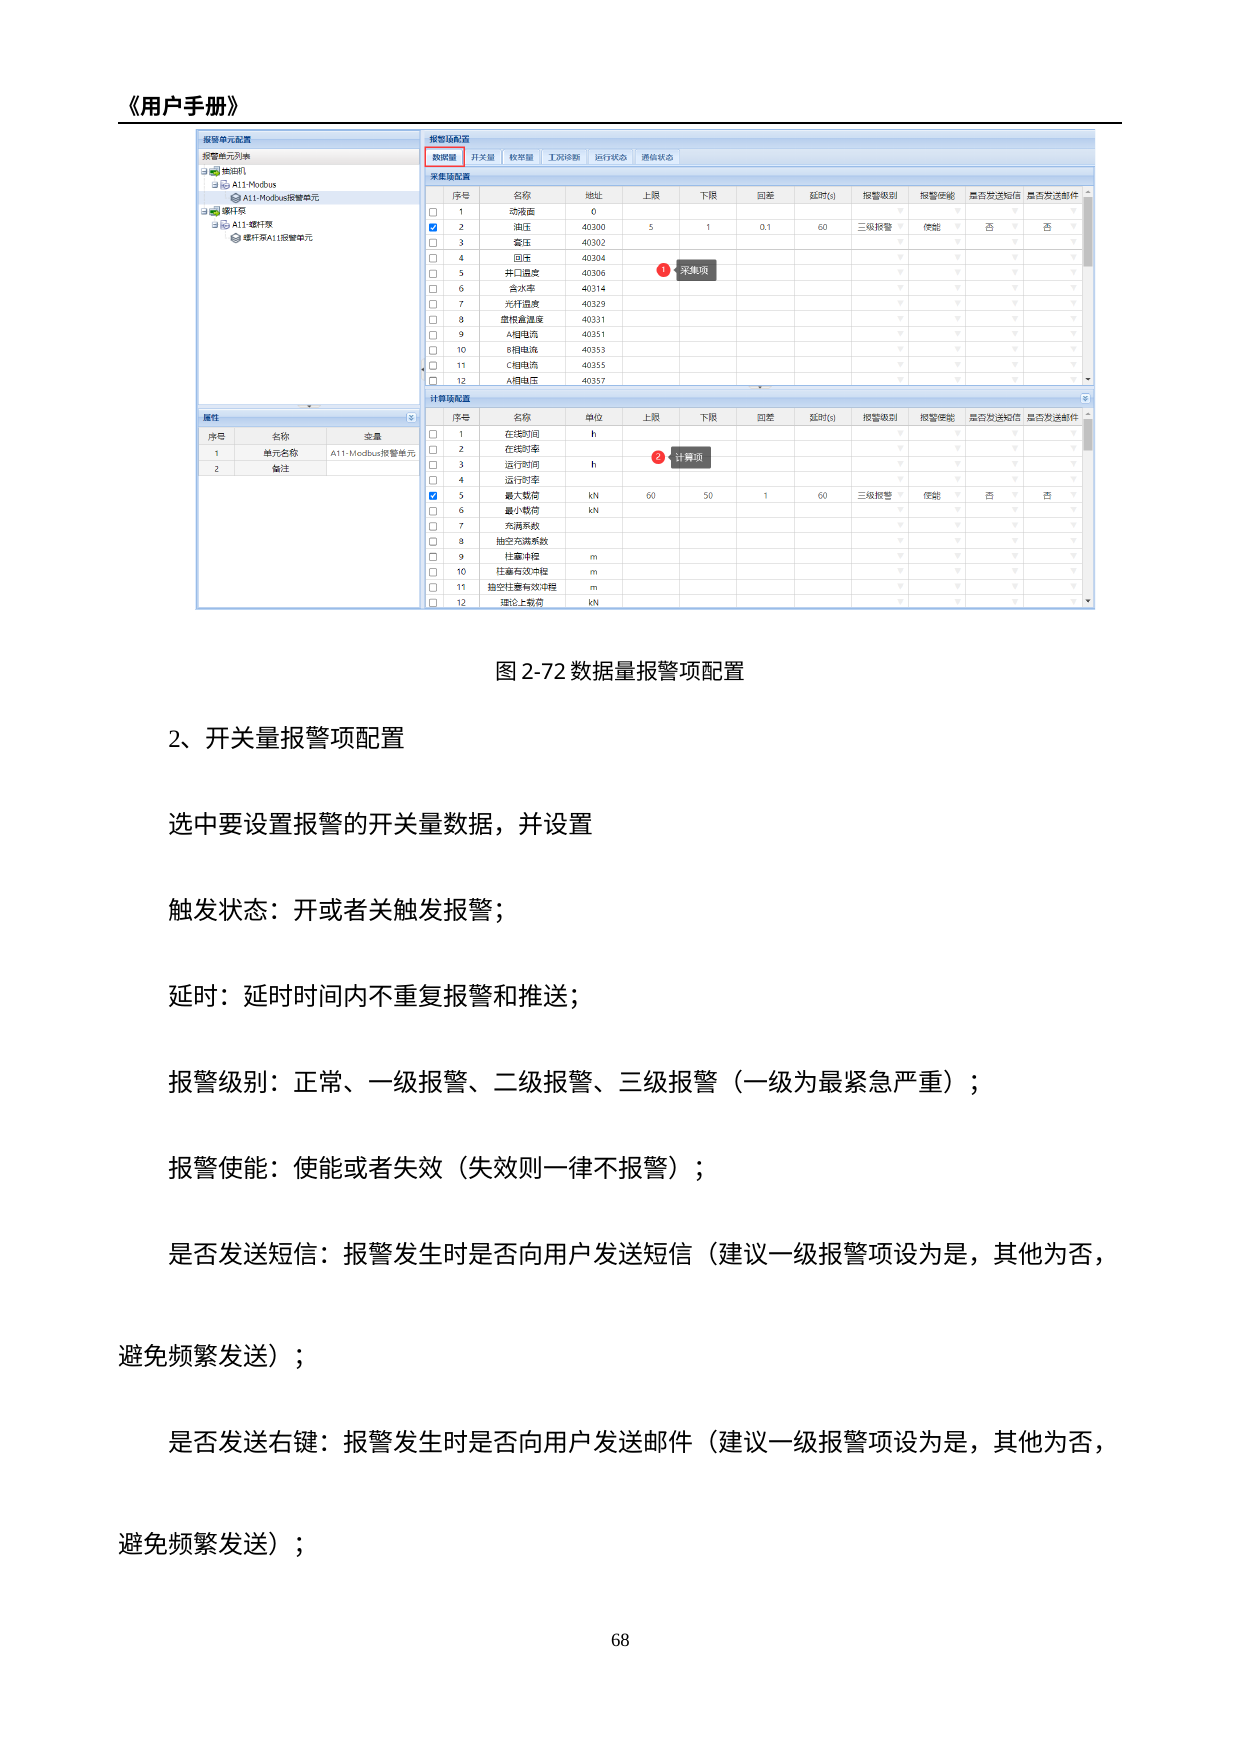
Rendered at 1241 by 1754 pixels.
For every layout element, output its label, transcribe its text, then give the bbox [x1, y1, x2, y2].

text 2、开关量报警项配置 [118, 703, 1122, 771]
picture [195, 129, 1096, 610]
text 报警使能：使能或者失效（失效则一律不报警）； [118, 1133, 1122, 1201]
text 触发状态：开或者关触发报警； [118, 875, 1122, 943]
text 报警级别：正常、一级报警、二级报警、三级报警（一级为最紧急严重）； [118, 1047, 1122, 1115]
text 选中要设置报警的开关量数据，并设置 [118, 789, 1122, 857]
text 是否发送短信：报警发生时是否向用户发送短信（建议一级报警项设为是，其他为否，避免频繁发送）； [118, 1219, 1122, 1389]
text 延时：延时时间内不重复报警和推送； [118, 961, 1122, 1029]
text 是否发送右键：报警发生时是否向用户发送邮件（建议一级报警项设为是，其他为否，避免频繁发送）； [118, 1407, 1122, 1577]
text 图2-72数据量报警项配置 [118, 653, 1122, 687]
